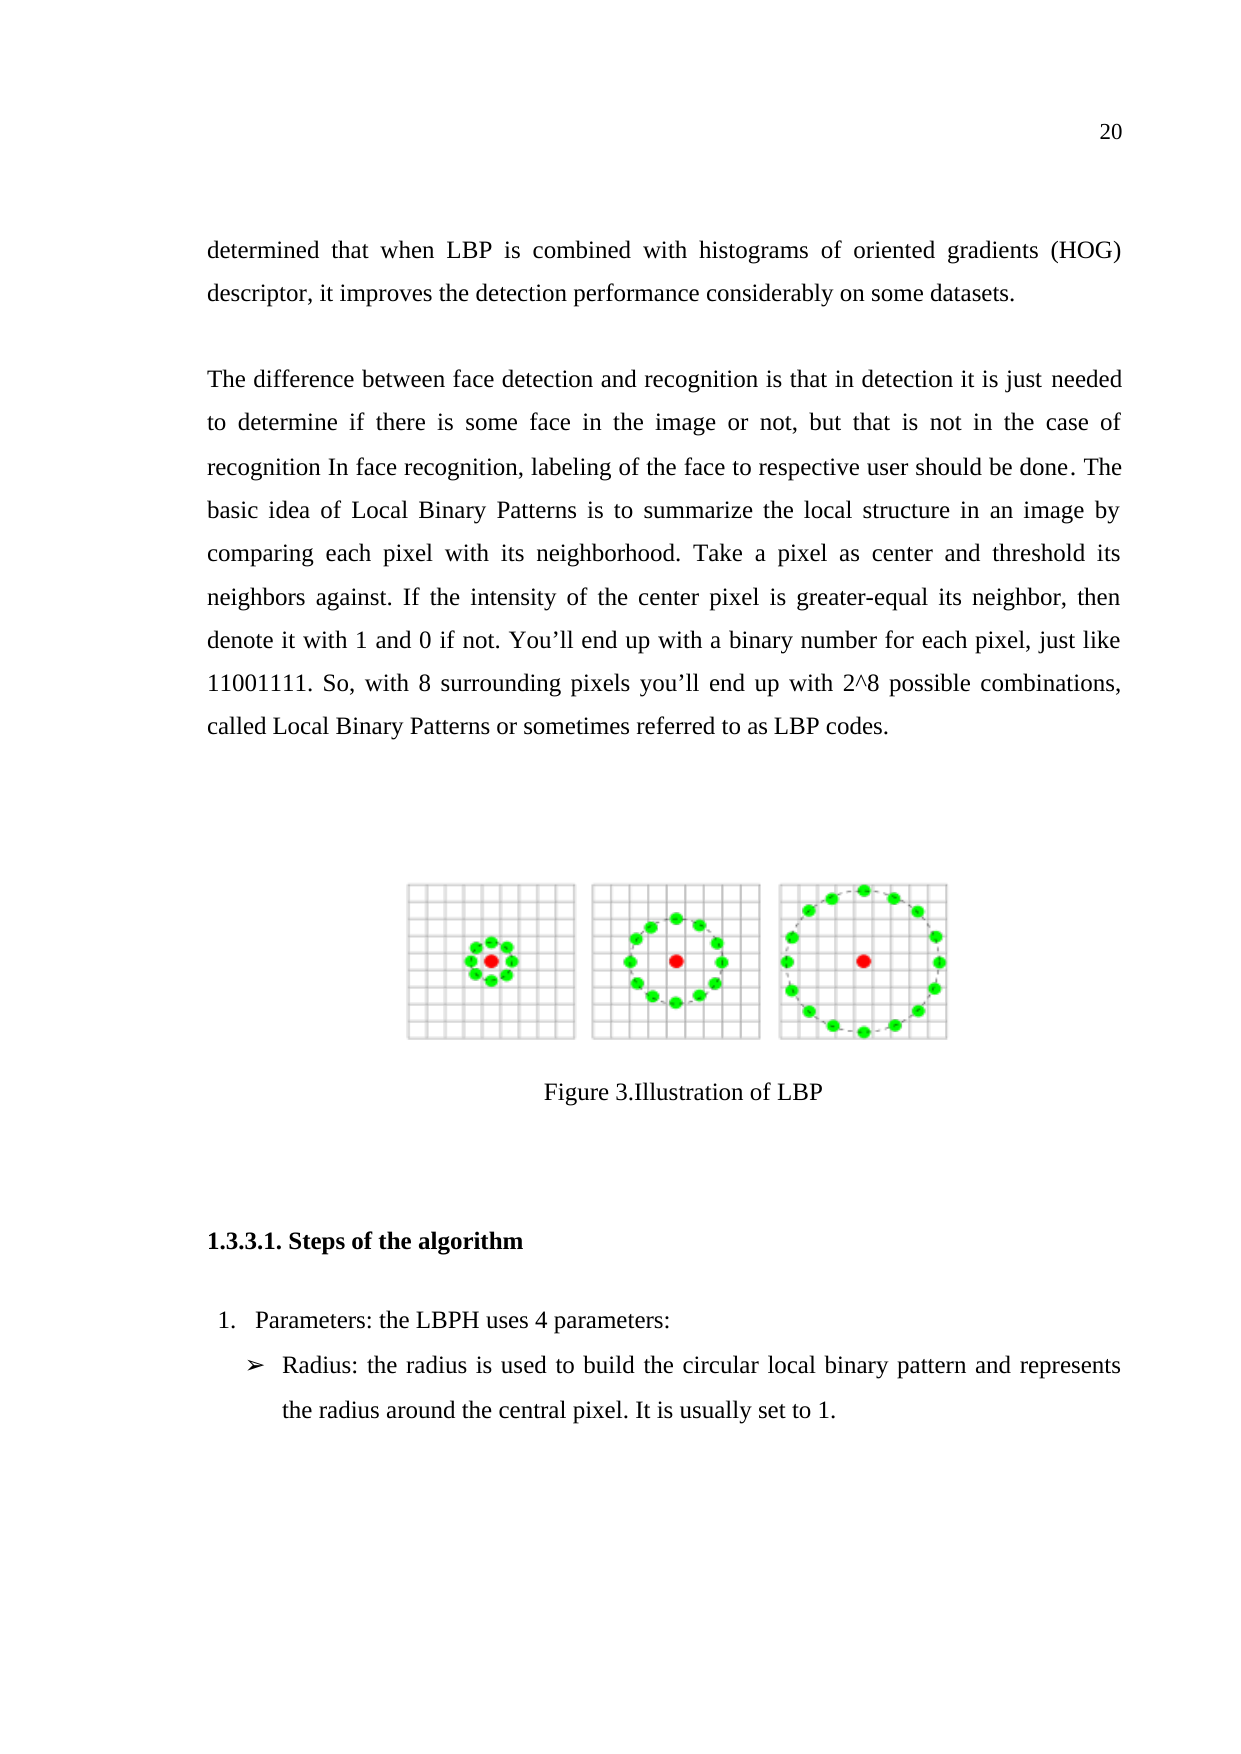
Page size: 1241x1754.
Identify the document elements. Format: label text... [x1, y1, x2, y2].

subtitle 1.3.3.1. Steps of the algorithm [207, 1226, 1122, 1255]
text Figure 3.Illustration of LBP [207, 1077, 1122, 1106]
text The difference between face detection and recognition is that in detection it is just needed to determine if there is some face in the image or not, but that is not in the case of recognition In face recognition, labeling of the face to respective user should be done. The basic idea of Local Binary Patterns is to summarize the local structure in an image by comparing each pixel with its neighborhood. Take a pixel as center and threshold its neighbors against. If the intensity of the center pixel is greater-equal its neighbor, then denote it with 1 and 0 if not. You’ll end up with a binary number for each pixel, just like 11001111. So, with 8 surrounding pixels you’ll end up with 2^8 possible combinations, called Local Binary Patterns or sometimes referred to as LBP codes. [207, 364, 1122, 740]
list Radius: the radius is used to build the circular local binary pattern and represents the radius around the central pixel. It is usually set to 1. [244, 1350, 1122, 1424]
picture [400, 877, 956, 1046]
list Parameters: the LBPH uses 4 parameters: [217, 1305, 1122, 1333]
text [207, 235, 1122, 307]
